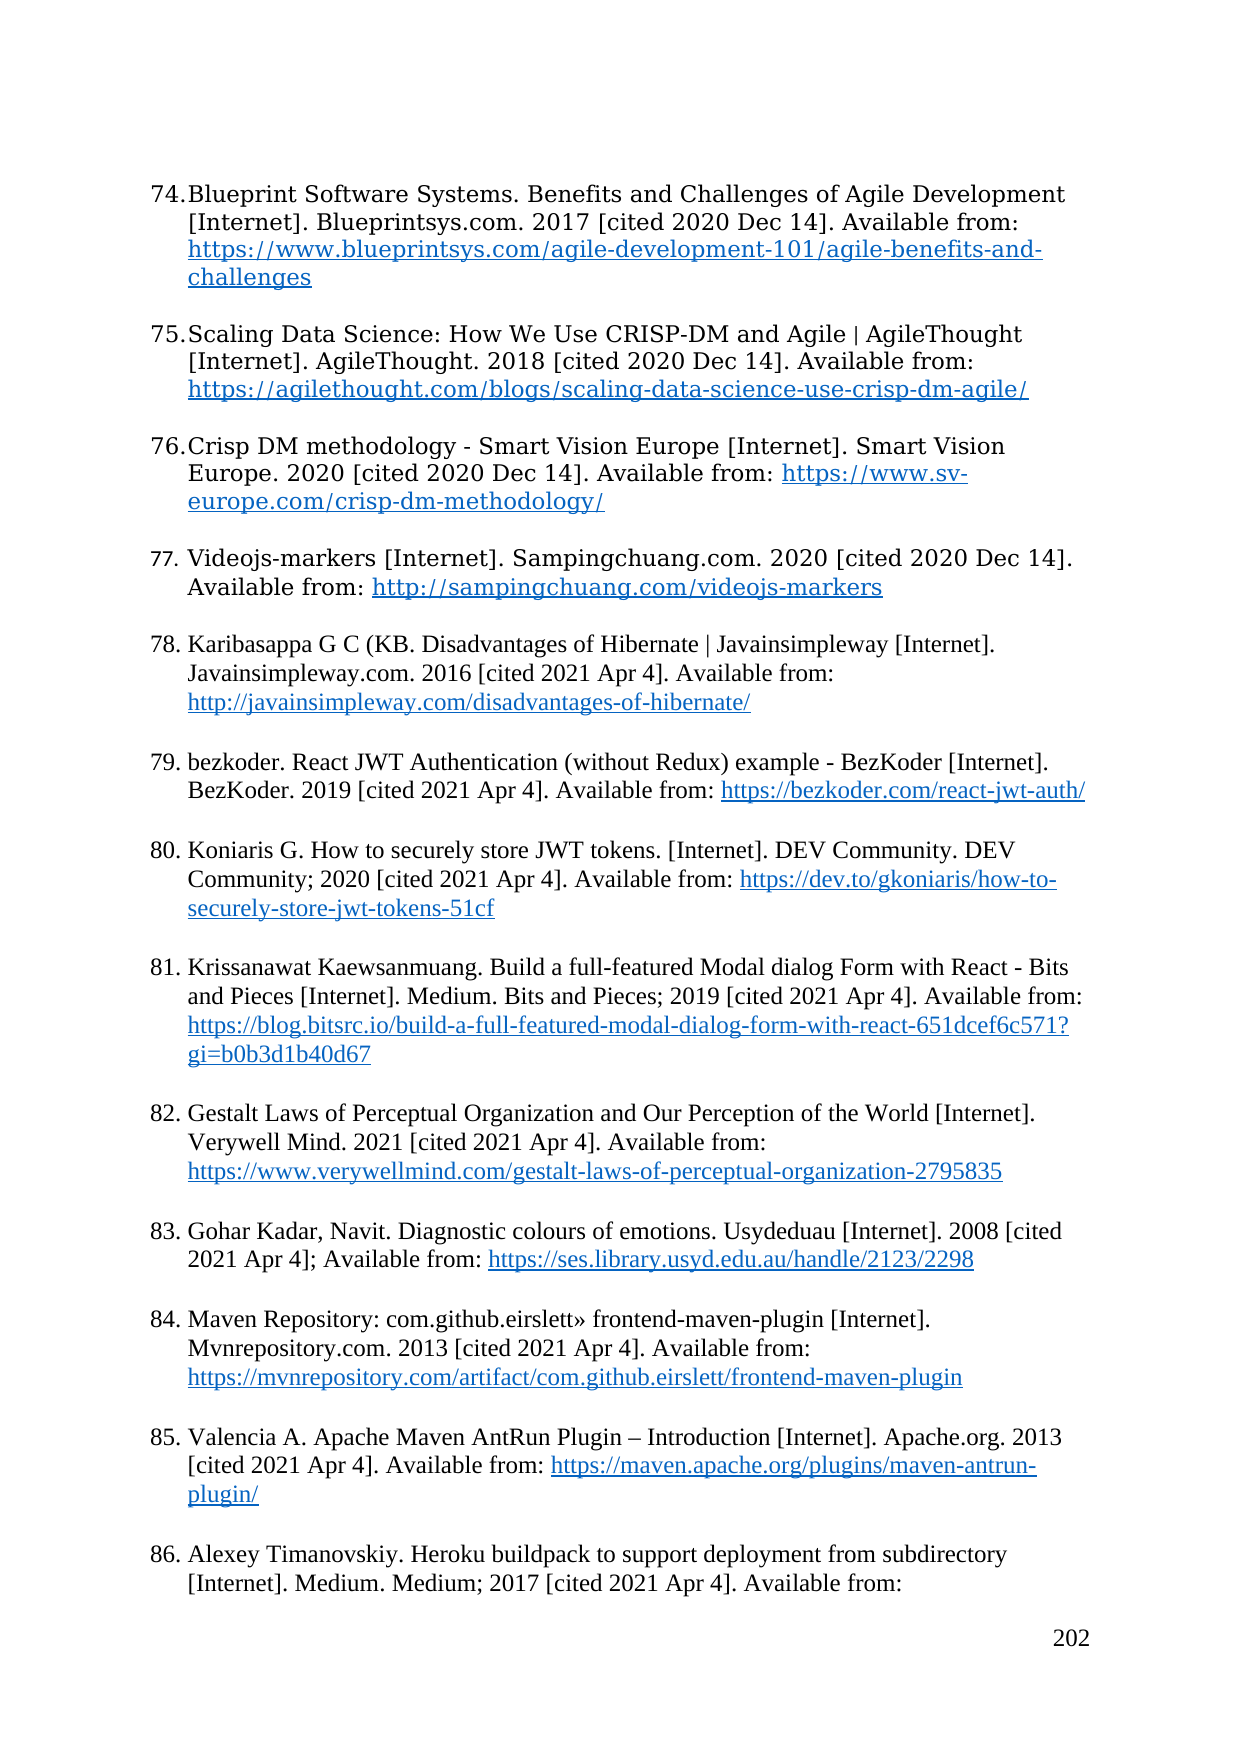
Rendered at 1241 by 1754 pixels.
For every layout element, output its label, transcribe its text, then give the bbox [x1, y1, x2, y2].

list Scaling Data Science: How We Use CRISP-DM and Agile | AgileThought [Internet]. AgileThought. 2018 [cited 2020 Dec 14]. Available from: https://agilethought.com/blogs/scaling-data-science-use-crisp-dm-agile/ [150, 319, 1090, 402]
list Koniaris G. How to securely store JWT tokens. [Internet]. DEV Community. DEV Community; 2020 [cited 2021 Apr 4]. Available from: https://dev.to/gkoniaris/how-to-securely-store-jwt-tokens-51cf [150, 835, 1090, 921]
list Videojs-markers [Internet]. Sampingchuang.com. 2020 [cited 2020 Dec 14]. Available from: http://sampingchuang.com/videojs-markers [150, 544, 1090, 600]
list bezkoder. React JWT Authentication (without Redux) example - BezKoder [Internet]. BezKoder. 2019 [cited 2021 Apr 4]. Available from: https://bezkoder.com/react-jwt-auth/ [150, 747, 1090, 804]
list Valencia A. Apache Maven AntRun Plugin – Introduction [Internet]. Apache.org. 2013 [cited 2021 Apr 4]. Available from: https://maven.apache.org/plugins/maven-antrun-plugin/ [150, 1422, 1090, 1508]
list Gohar Kadar, Navit. Diagnostic colours of emotions. Usydeduau [Internet]. 2008 [cited 2021 Apr 4]; Available from: https://ses.library.usyd.edu.au/handle/2123/2298 [150, 1216, 1090, 1273]
list Crisp DM methodology - Smart Vision Europe [Internet]. Smart Vision Europe. 2020 [cited 2020 Dec 14]. Available from: https://www.sv-europe.com/crisp-dm-methodology/ [150, 432, 1090, 514]
list Karibasappa G C (KB. Disadvantages of Hibernate | Javainsimpleway [Internet]. Javainsimpleway.com. 2016 [cited 2021 Apr 4]. Available from: http://javainsimpleway.com/disadvantages-of-hibernate/ [150, 629, 1090, 716]
list Gestalt Laws of Perceptual Organization and Our Perception of the World [Internet]. Verywell Mind. 2021 [cited 2021 Apr 4]. Available from: https://www.verywellmind.com/gestalt-laws-of-perceptual-organization-2795835 [150, 1098, 1090, 1185]
list Krissanawat​ Kaewsanmuang. Build a full-featured Modal dialog Form with React - Bits and Pieces [Internet]. Medium. Bits and Pieces; 2019 [cited 2021 Apr 4]. Available from: https://blog.bitsrc.io/build-a-full-featured-modal-dialog-form-with-react-651dcef6c571?gi=b0b3d1b40d67 [150, 952, 1090, 1067]
list Blueprint Software Systems. Benefits and Challenges of Agile Development [Internet]. Blueprintsys.com. 2017 [cited 2020 Dec 14]. Available from: https://www.blueprintsys.com/agile-development-101/agile-benefits-and-challenges [150, 180, 1090, 290]
list Maven Repository: com.github.eirslett» frontend-maven-plugin [Internet]. Mvnrepository.com. 2013 [cited 2021 Apr 4]. Available from: https://mvnrepository.com/artifact/com.github.eirslett/frontend-maven-plugin [150, 1304, 1090, 1391]
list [150, 1539, 1090, 1596]
